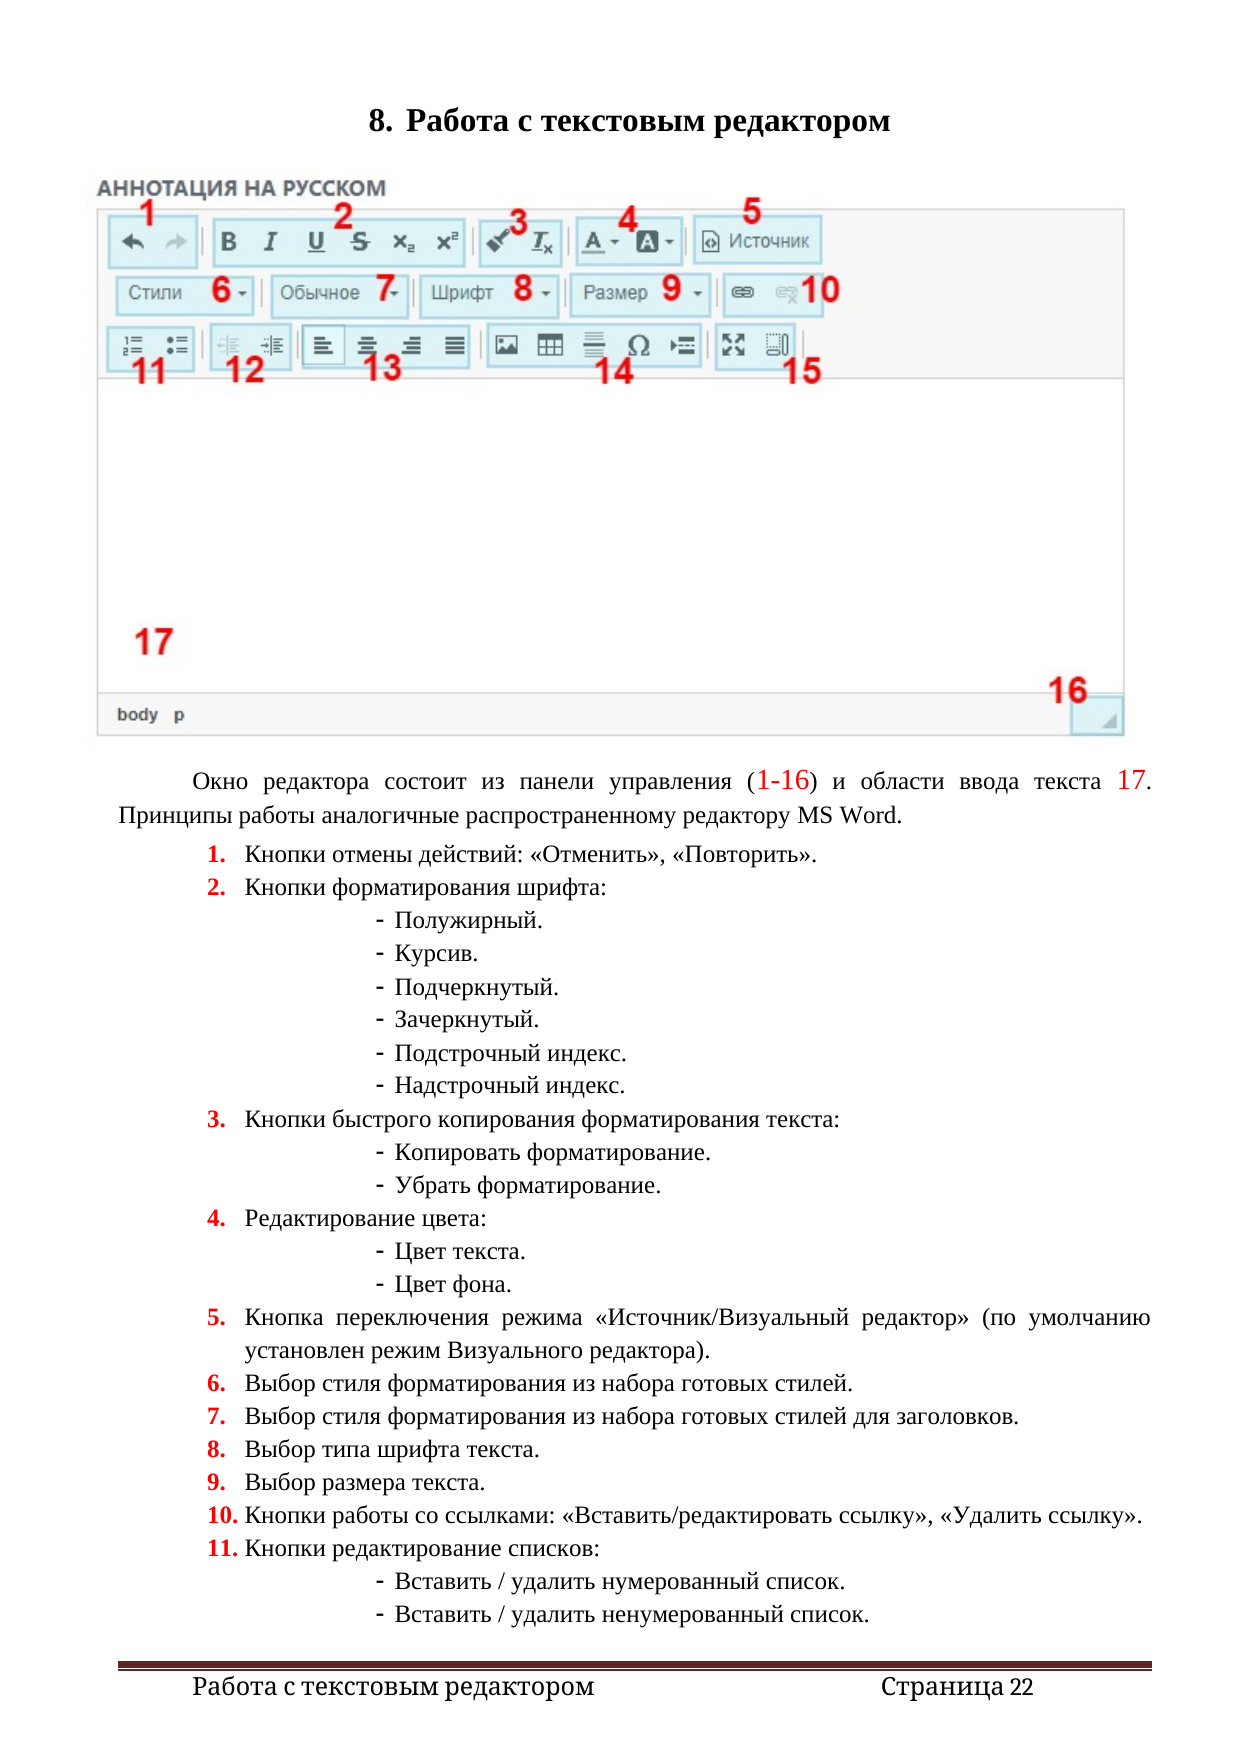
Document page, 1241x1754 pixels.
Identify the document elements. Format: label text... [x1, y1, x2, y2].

list Копировать форматирование. [376, 1137, 1152, 1165]
list Редактирование цвета: [207, 1203, 1152, 1231]
list Полужирный. [376, 906, 1152, 934]
list Курсив. [376, 938, 1152, 967]
list Цвет фона. [376, 1269, 1152, 1297]
list Выбор стиля форматирования из набора готовых стилей. [207, 1368, 1152, 1397]
list Подчеркнутый. [376, 972, 1152, 1000]
list Выбор размера текста. [207, 1467, 1152, 1496]
list Выбор стиля форматирования из набора готовых стилей для заголовков. [207, 1401, 1152, 1429]
list Кнопка переключения режима «Источник/Визуальный редактор» (по умолчанию установлен режим Визуального редактора). [207, 1302, 1152, 1363]
list Вставить / удалить ненумерованный список. [376, 1599, 1152, 1628]
list Вставить / удалить нумерованный список. [376, 1566, 1152, 1595]
list Убрать форматирование. [376, 1170, 1152, 1198]
list Кнопки форматирования шрифта: [207, 872, 1152, 901]
list Подстрочный индекс. [376, 1038, 1152, 1066]
list Выбор типа шрифта текста. [207, 1434, 1152, 1463]
list Кнопки отмены действий: «Отменить», «Повторить». [207, 839, 1152, 868]
text Окно редактора состоит из панели управления (1-16) и области ввода текста 17. Принципы работы аналогичные распространенному редактору MS Word. [118, 762, 1152, 829]
list Кнопки работы со ссылками: «Вставить/редактировать ссылку», «Удалить ссылку». [207, 1500, 1152, 1529]
list Зачеркнутый. [376, 1004, 1152, 1033]
list Кнопки редактирование списков: [207, 1533, 1152, 1562]
subtitle Работа с текстовым редактором [97, 100, 1162, 138]
list Цвет текста. [376, 1236, 1152, 1264]
list Надстрочный индекс. [376, 1071, 1152, 1099]
picture [86, 168, 1139, 752]
list Кнопки быстрого копирования форматирования текста: [207, 1104, 1152, 1132]
